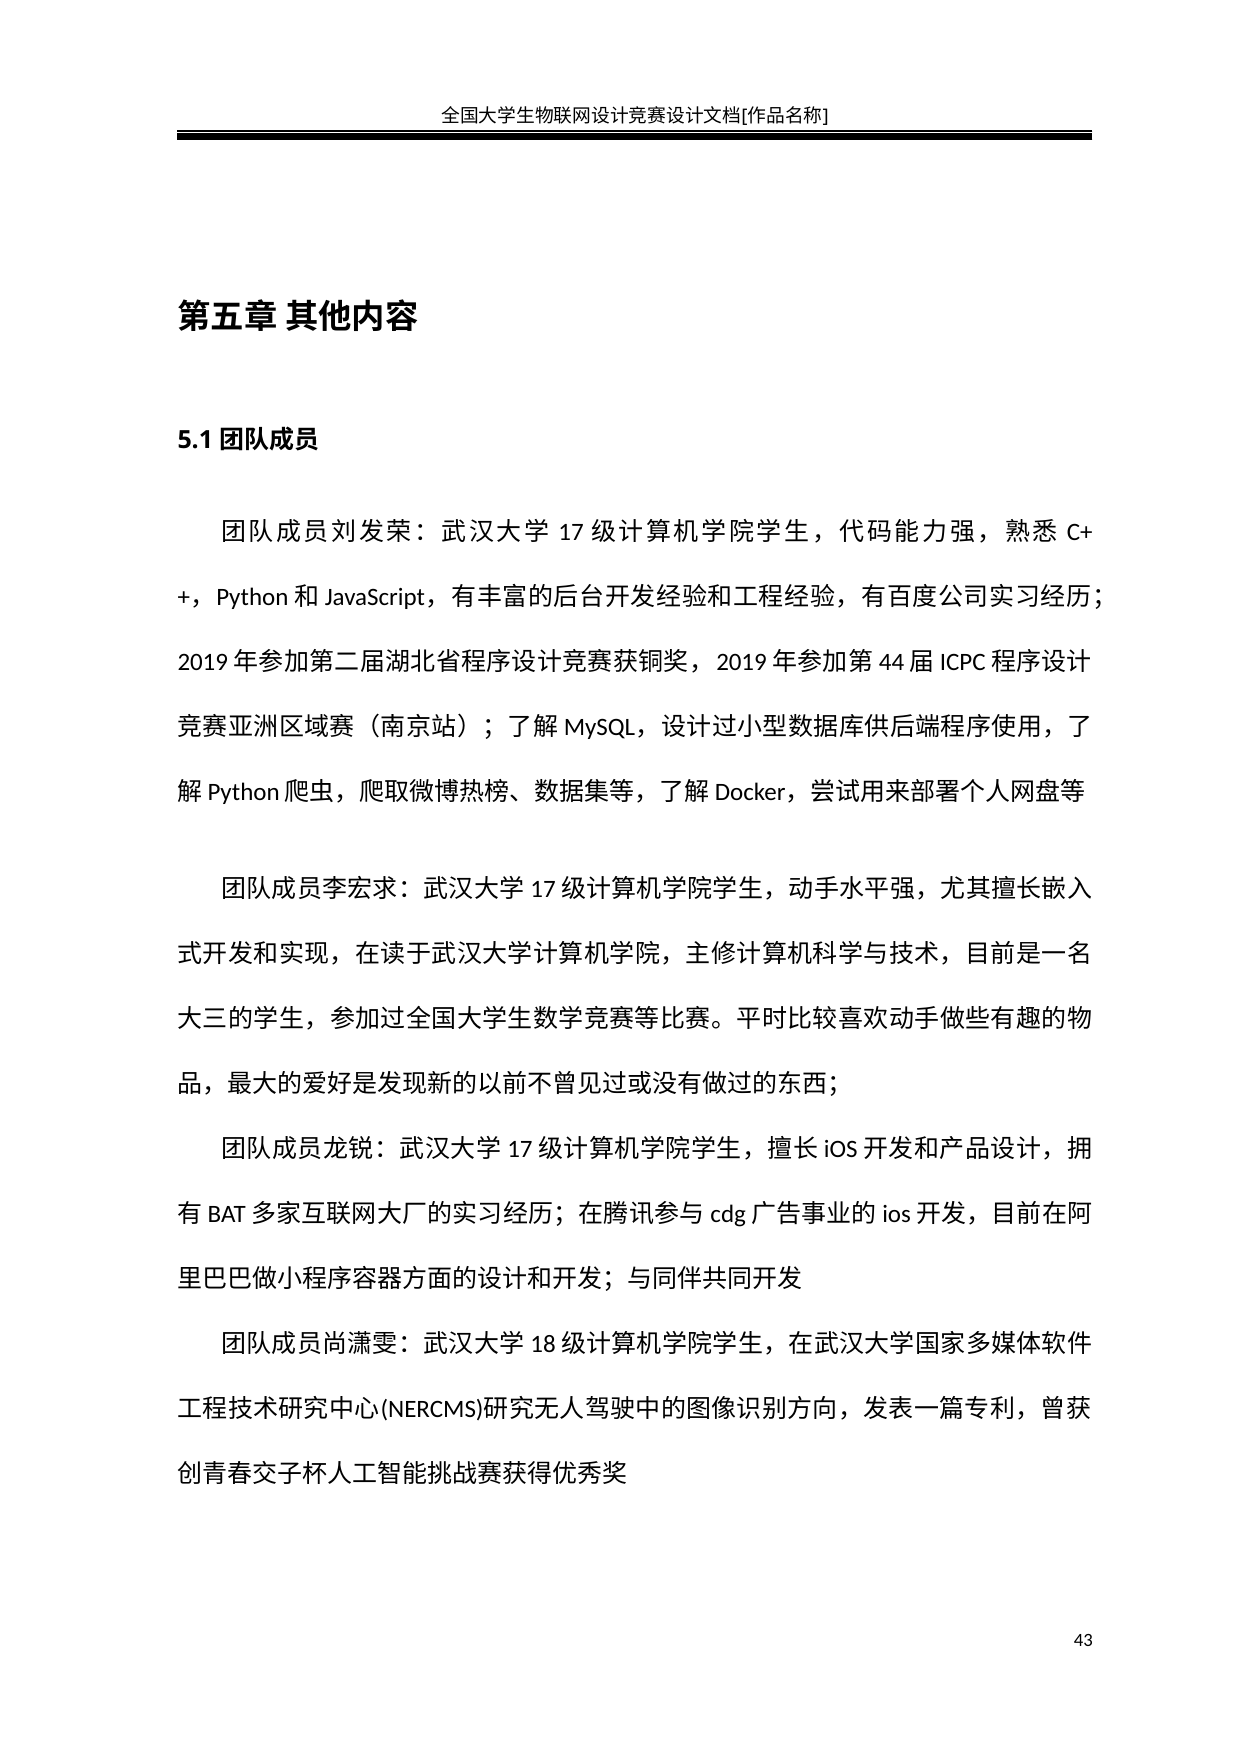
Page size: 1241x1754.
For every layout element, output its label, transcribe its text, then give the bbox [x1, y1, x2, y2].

text 团队成员李宏求：武汉大学17级计算机学院学生，动手水平强，尤其擅长嵌入式开发和实现，在读于武汉大学计算机学院，主修计算机科学与技术，目前是一名大三的学生，参加过全国大学生数学竞赛等比赛。平时比较喜欢动手做些有趣的物品，最大的爱好是发现新的以前不曾见过或没有做过的东西； [177, 854, 1092, 1114]
text 团队成员尚潇雯：武汉大学18级计算机学院学生，在武汉大学国家多媒体软件工程技术研究中心(NERCMS)研究无人驾驶中的图像识别方向，发表一篇专利，曾获创青春交子杯人工智能挑战赛获得优秀奖 [177, 1309, 1092, 1504]
text 团队成员刘发荣：武汉大学17级计算机学院学生，代码能力强，熟悉C++，Python和JavaScript，有丰富的后台开发经验和工程经验，有百度公司实习经历；2019年参加第二届湖北省程序设计竞赛获铜奖，2019年参加第44届ICPC程序设计竞赛亚洲区域赛（南京站）；了解MySQL，设计过小型数据库供后端程序使用，了解Python爬虫，爬取微博热榜、数据集等，了解Docker，尝试用来部署个人网盘等 [177, 497, 1092, 822]
subtitle 5.1 团队成员 [177, 405, 1092, 470]
subtitle 第五章 其他内容 [177, 282, 1092, 347]
text 团队成员龙锐：武汉大学17级计算机学院学生，擅长iOS开发和产品设计，拥有BAT多家互联网大厂的实习经历；在腾讯参与cdg广告事业的ios开发，目前在阿里巴巴做小程序容器方面的设计和开发；与同伴共同开发 [177, 1114, 1092, 1309]
